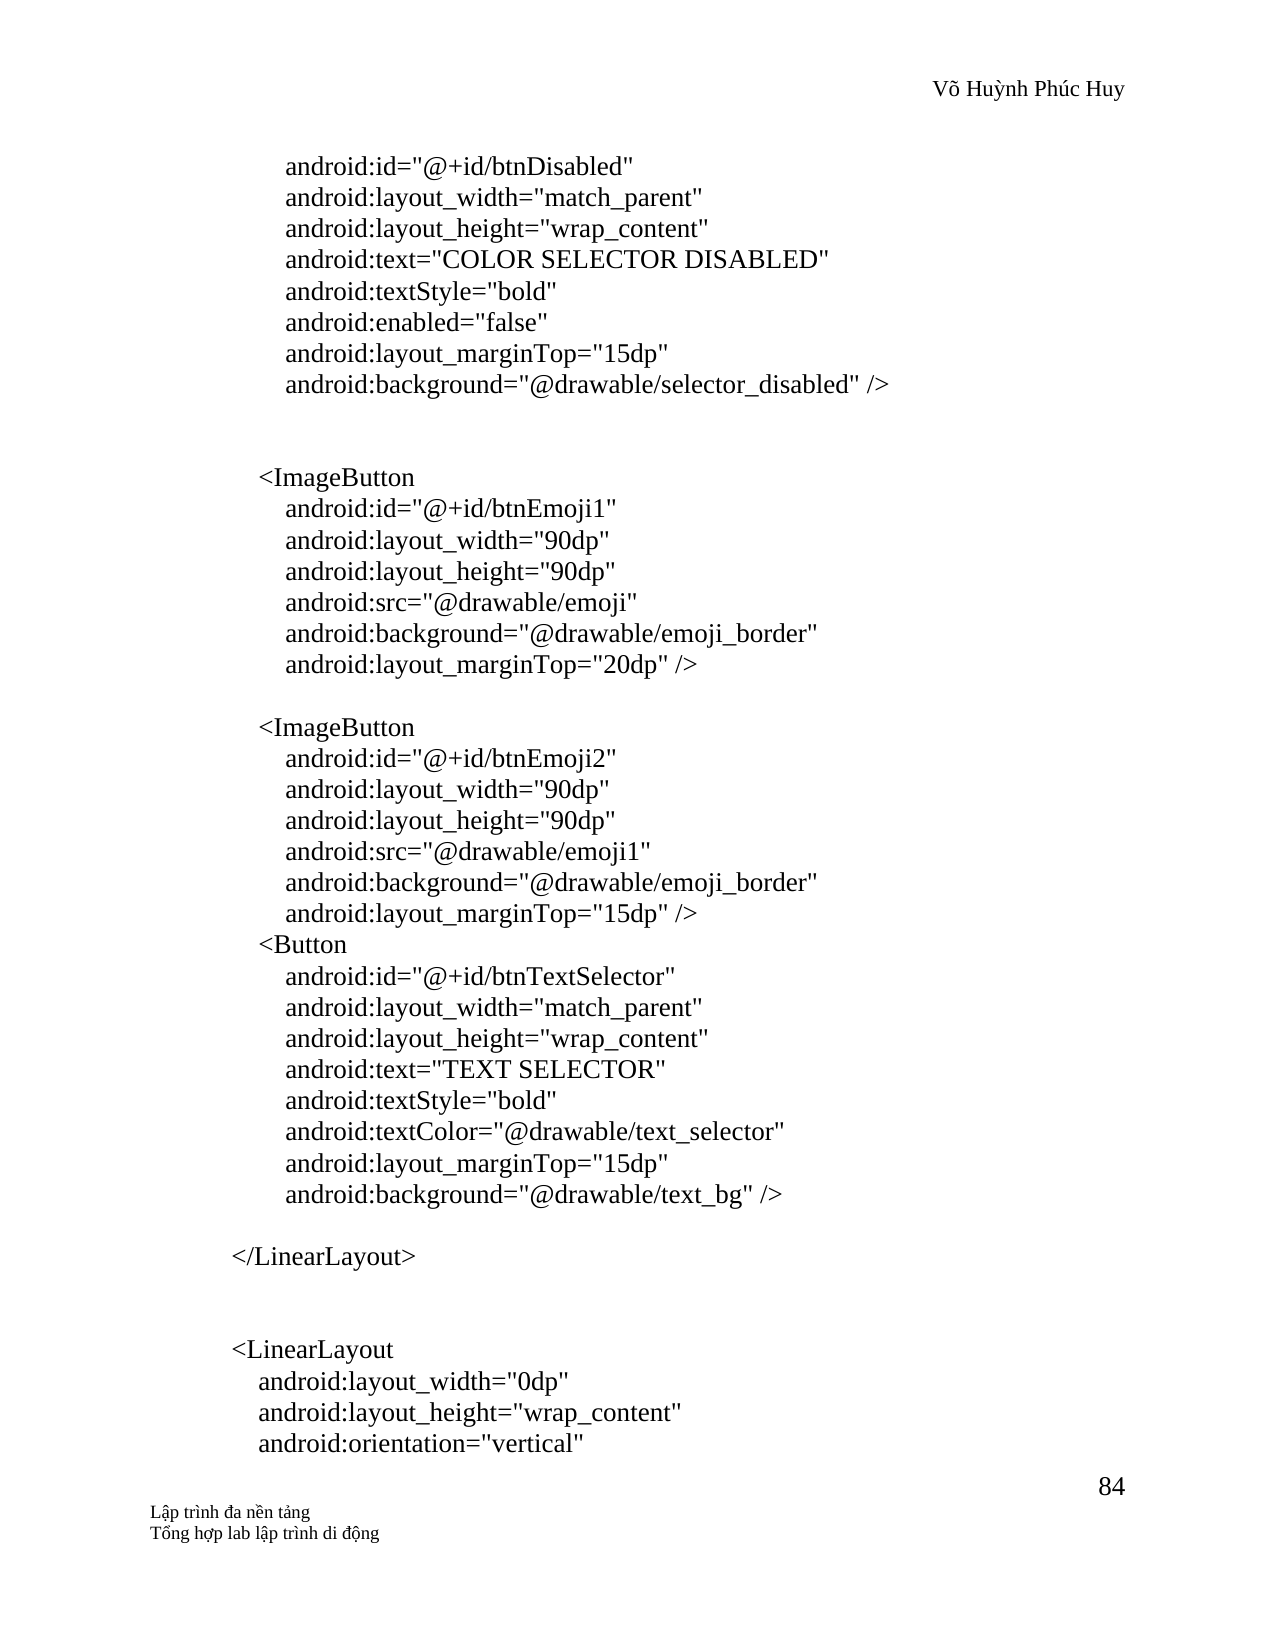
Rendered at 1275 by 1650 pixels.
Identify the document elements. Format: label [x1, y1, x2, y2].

text [150, 150, 1125, 1458]
